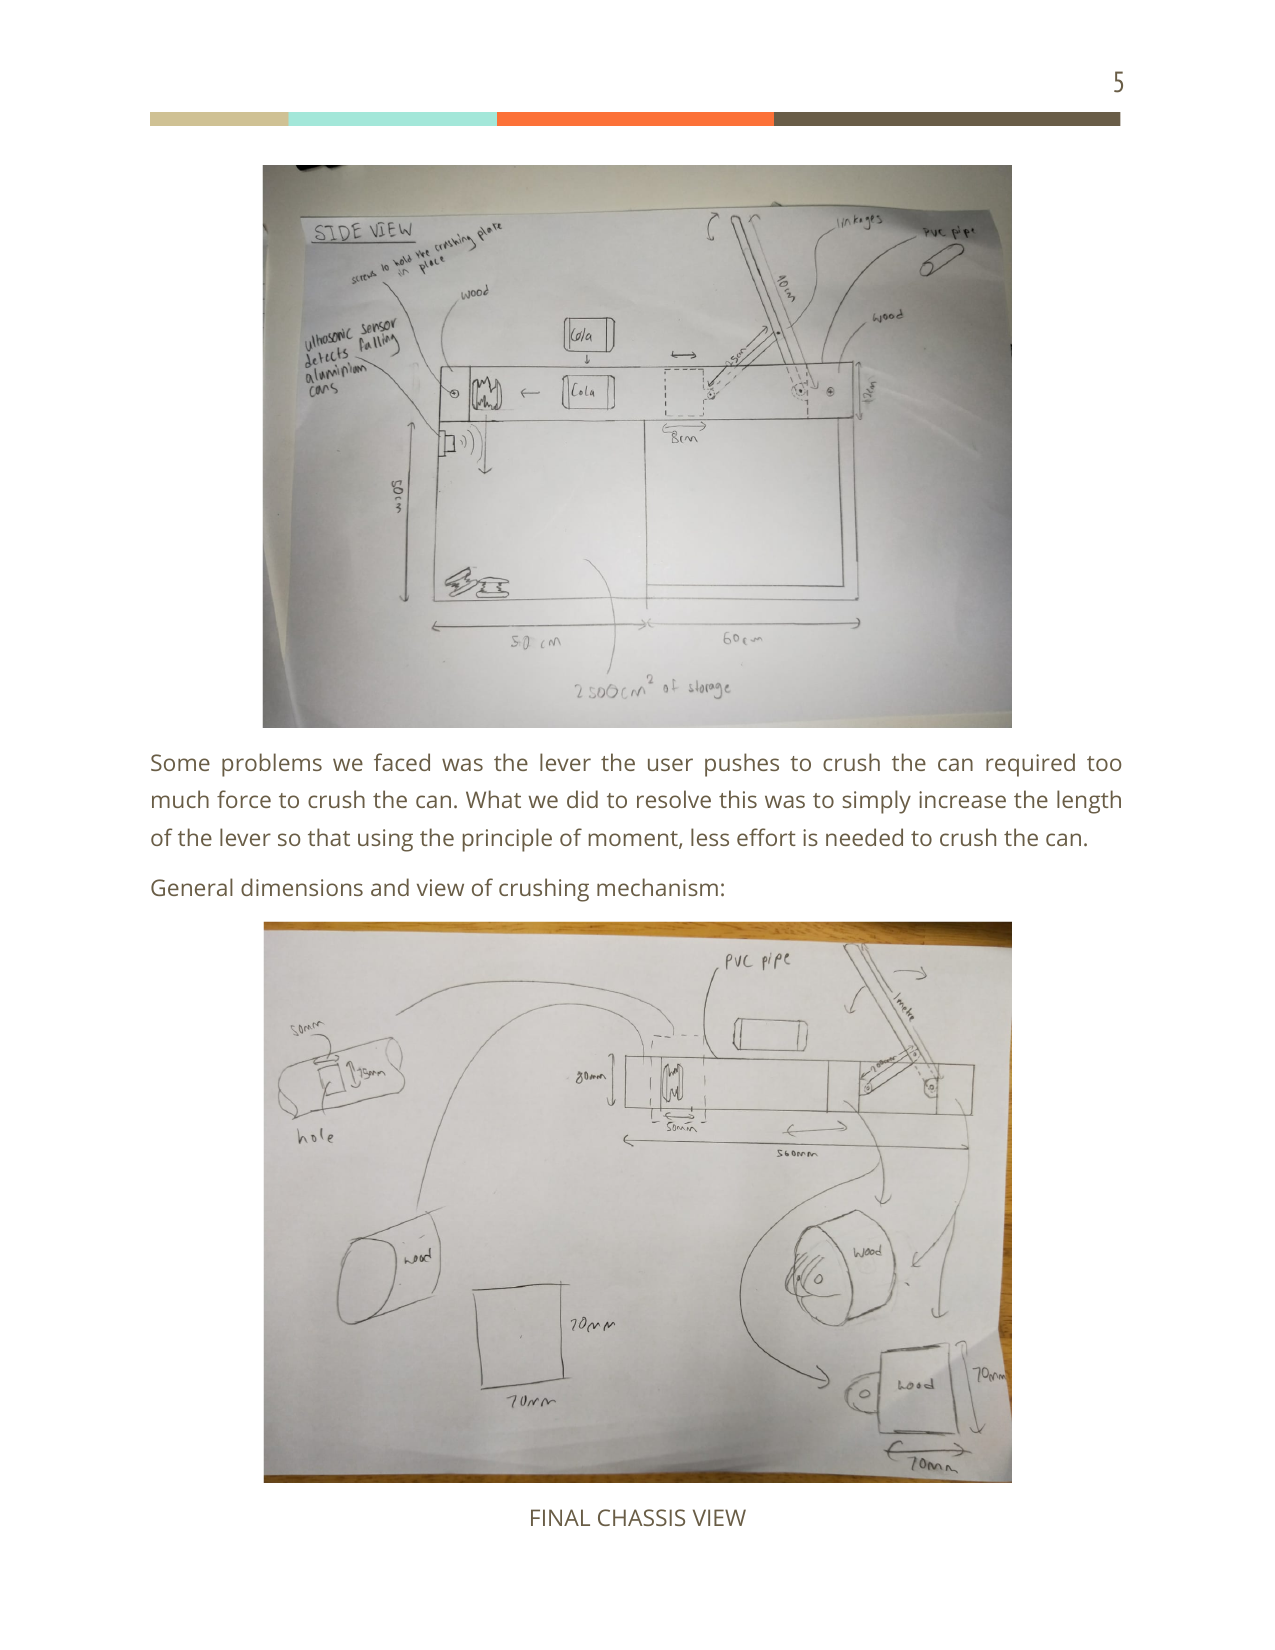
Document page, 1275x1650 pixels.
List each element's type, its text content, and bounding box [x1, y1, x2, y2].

text Some problems we faced was the lever the user pushes to crush the can required too much force to crush the can. What we did to resolve this was to simply increase the length of the lever so that using the principle of moment, less effort is needed to crush the can. [150, 747, 1125, 853]
text General dimensions and view of crushing mechanism: [150, 872, 1125, 903]
text FINAL CHASSIS VIEW [150, 1502, 1125, 1533]
picture [264, 922, 1012, 1483]
picture [150, 112, 1121, 126]
picture [263, 165, 1012, 728]
